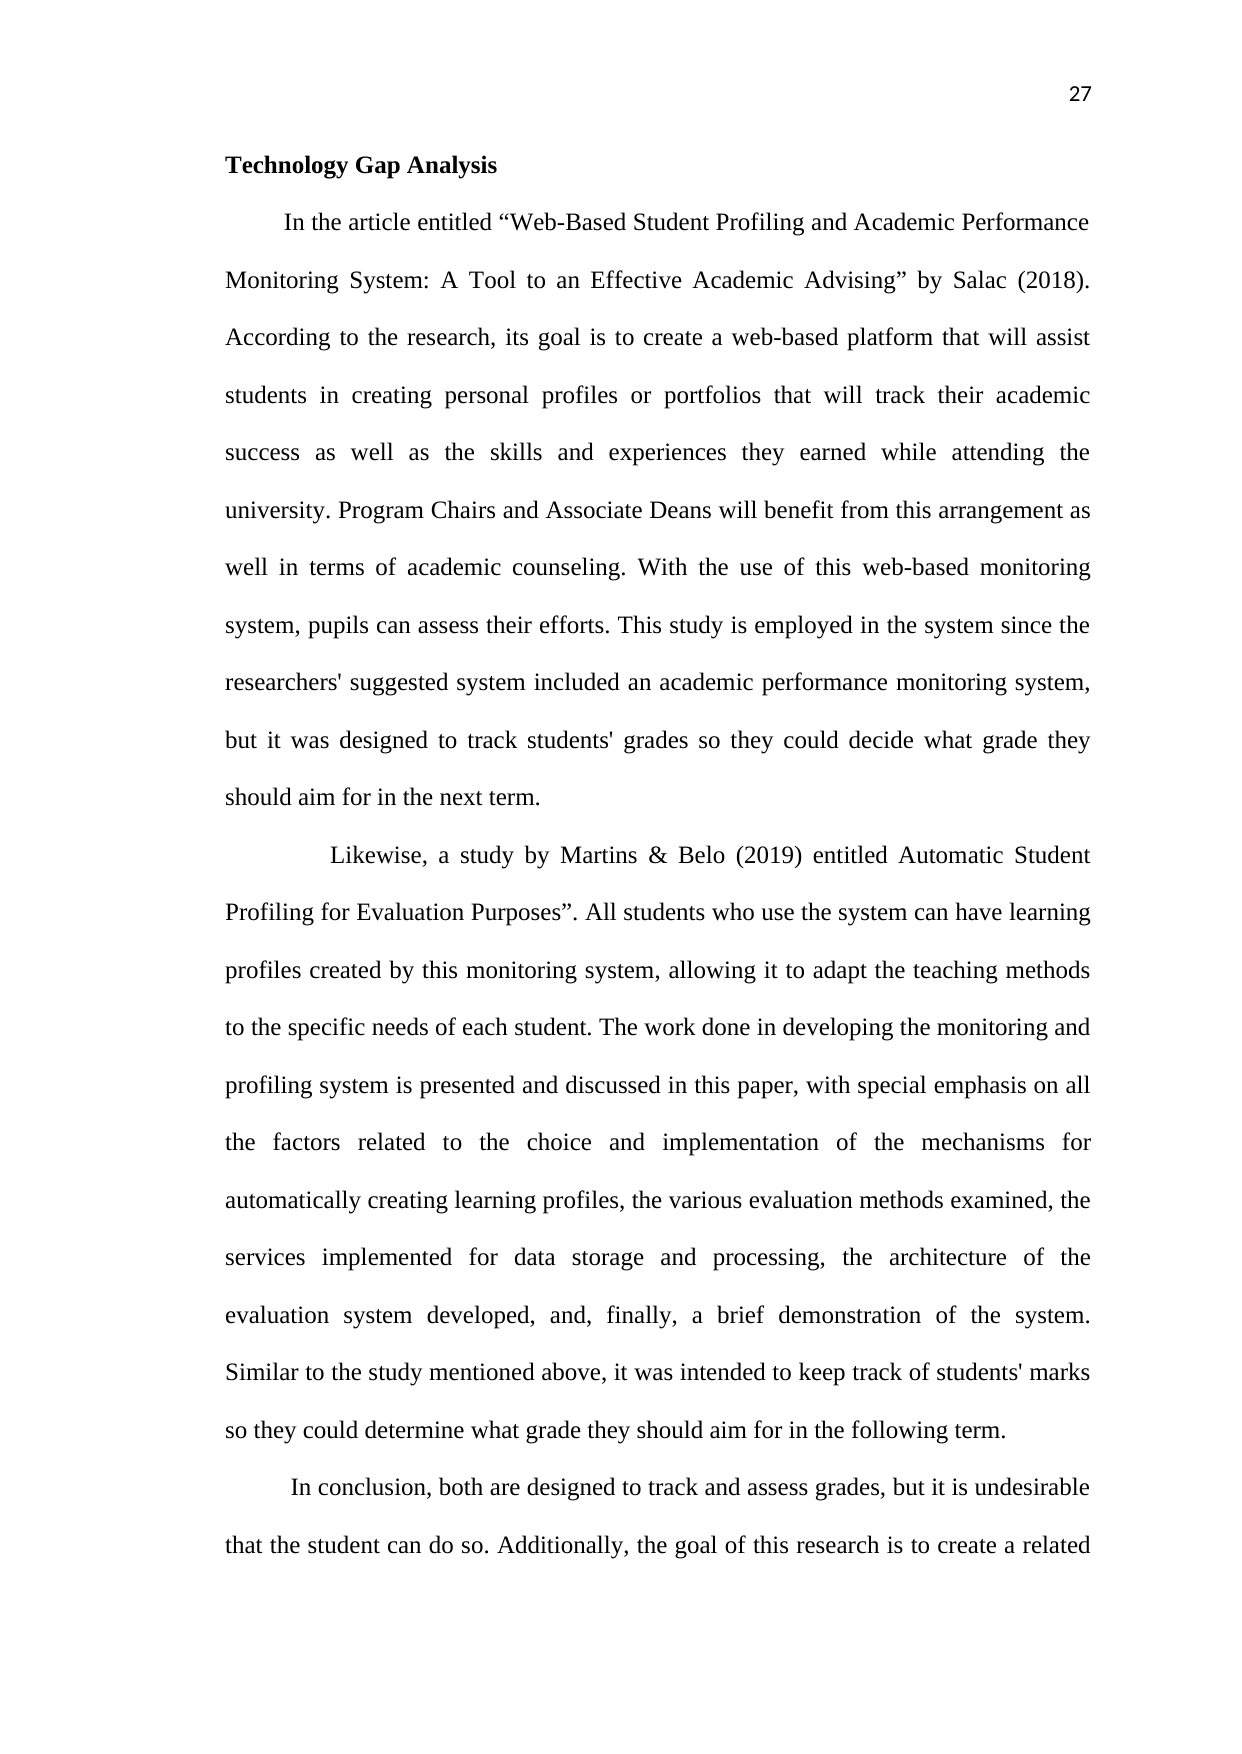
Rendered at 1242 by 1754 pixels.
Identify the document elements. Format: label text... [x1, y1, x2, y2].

subtitle Technology Gap Analysis [225, 150, 1092, 179]
text Likewise, a study by Martins & Belo (2019) entitled Automatic Student Profiling for Evaluation Purposes”. All students who use the system can have learning profiles created by this monitoring system, allowing it to adapt the teaching methods to the specific needs of each student. The work done in developing the monitoring and profiling system is presented and discussed in this paper, with special emphasis on all the factors related to the choice and implementation of the mechanisms for automatically creating learning profiles, the various evaluation methods examined, the services implemented for data storage and processing, the architecture of the evaluation system developed, and, finally, a brief demonstration of the system. Similar to the study mentioned above, it was intended to keep track of students' marks so they could determine what grade they should aim for in the following term. [225, 840, 1092, 1444]
text In the article entitled “Web-Based Student Profiling and Academic Performance Monitoring System: A Tool to an Effective Academic Advising” by Salac (2018). According to the research, its goal is to create a web-based platform that will assist students in creating personal profiles or portfolios that will track their academic success as well as the skills and experiences they earned while attending the university. Program Chairs and Associate Deans will benefit from this arrangement as well in terms of academic counseling. With the use of this web-based monitoring system, pupils can assess their efforts. This study is employed in the system since the researchers' suggested system included an academic performance monitoring system, but it was designed to track students' grades so they could decide what grade they should aim for in the next term. [225, 207, 1092, 811]
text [225, 1472, 1092, 1559]
